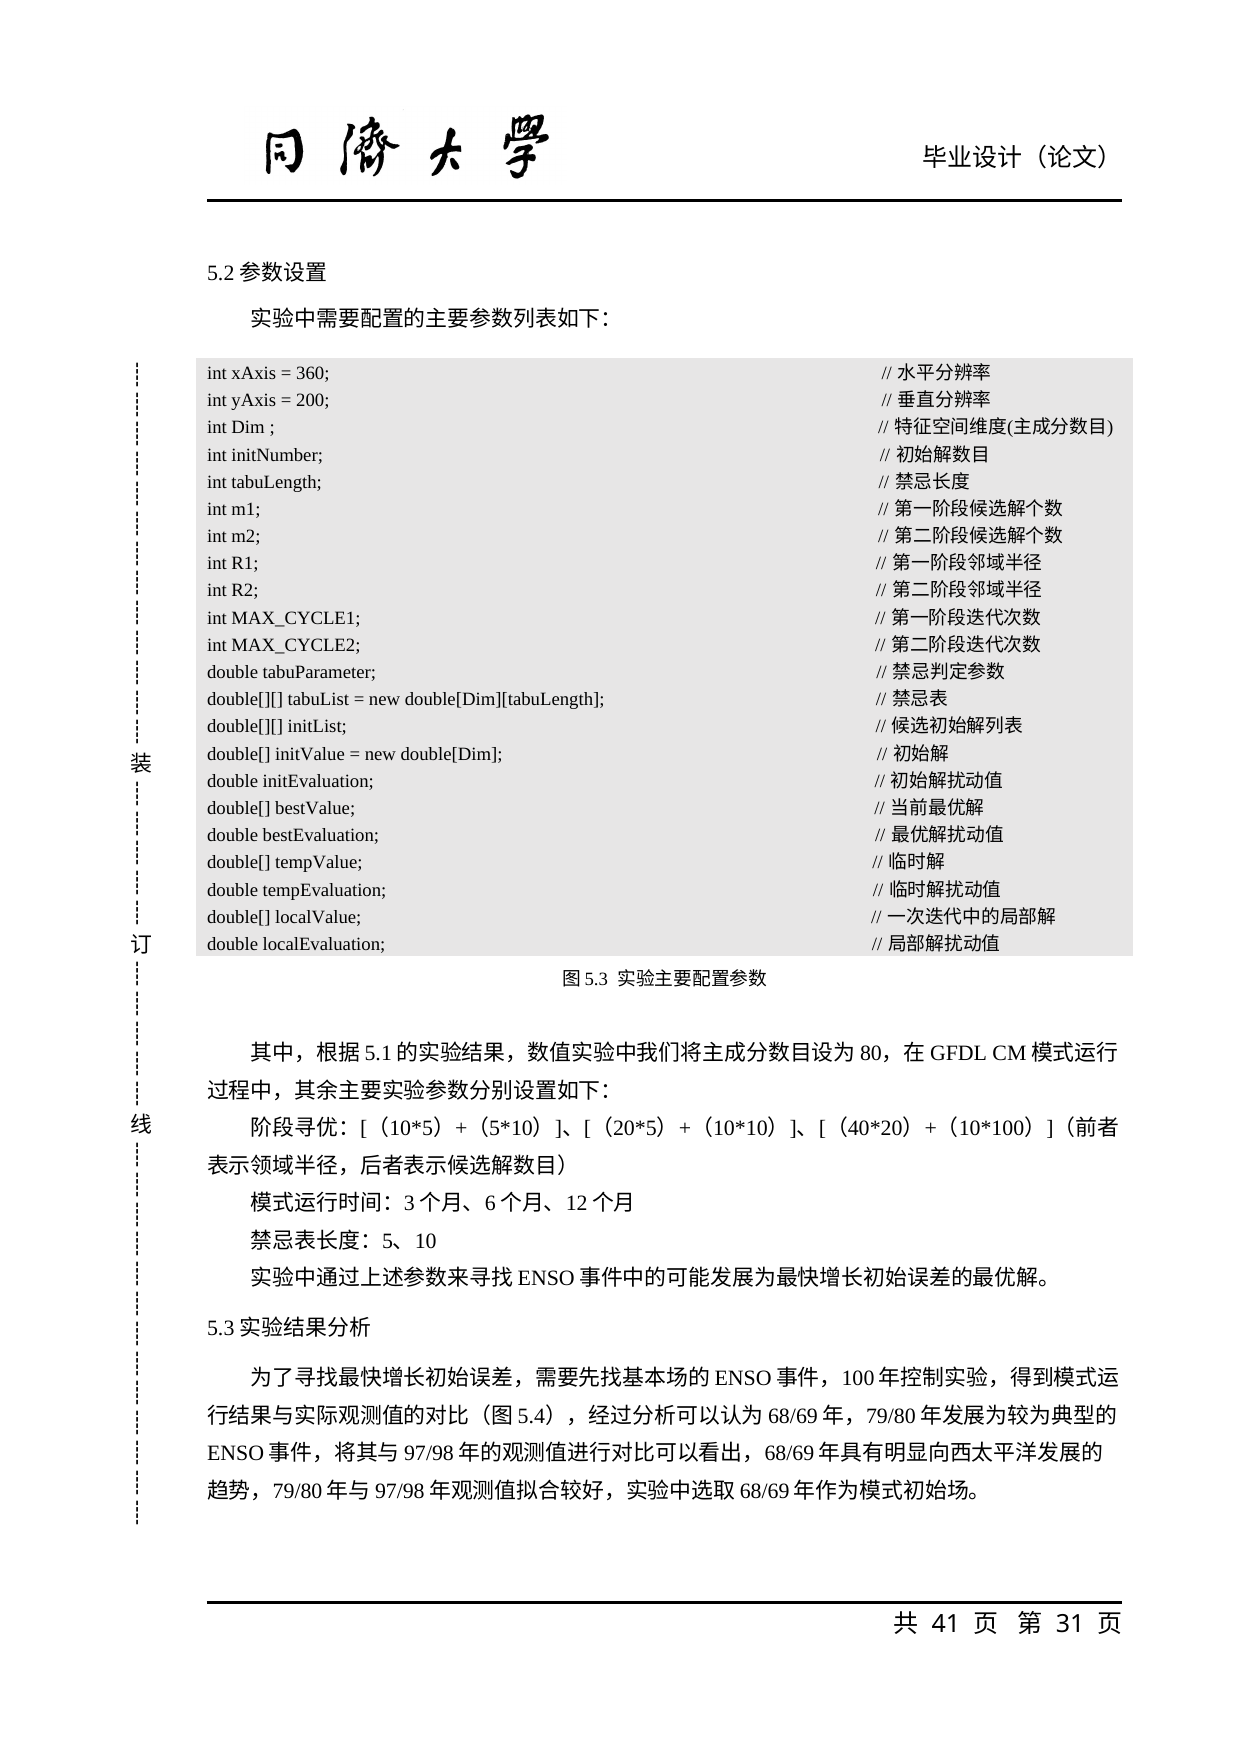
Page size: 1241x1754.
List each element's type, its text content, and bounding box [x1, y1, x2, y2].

text 其中，根据5.1的实验结果，数值实验中我们将主成分数目设为80，在GFDL CM模式运行过程中，其余主要实验参数分别设置如下： [207, 1031, 1122, 1106]
text 实验中需要配置的主要参数列表如下： [207, 301, 1122, 332]
picture [244, 106, 567, 185]
text 图5.3 实验主要配置参数 [207, 956, 1122, 993]
subtitle 5.3 实验结果分析 [207, 1306, 1122, 1343]
text 为了寻找最快增长初始误差，需要先找基本场的ENSO事件，100年控制实验，得到模式运行结果与实际观测值的对比（图5.4），经过分析可以认为68/69年，79/80年发展为较为典型的ENSO事件，将其与97/98年的观测值进行对比可以看出，68/69年具有明显向西太平洋发展的趋势，79/80年与97/98年观测值拟合较好，实验中选取68/69年作为模式初始场。 [207, 1356, 1122, 1506]
text 模式运行时间：3个月、6个月、12个月 [207, 1181, 1122, 1218]
text 禁忌表长度：5、10 [207, 1218, 1122, 1256]
text 实验中通过上述参数来寻找ENSO事件中的可能发展为最快增长初始误差的最优解。 [207, 1256, 1122, 1293]
table_header int xAxis = 360; // 水平分辨率 int yAxis = 200; // 垂直分辨率 int Dim ; // 特征空间维度(主成分数目) int initNumber; // 初始解数目 int tabuLength; // 禁忌长度 int m1; // 第一阶段候选解个数 int m2; // 第二阶段候选解个数 int R1; // 第一阶段邻域半径 int R2; // 第二阶段邻域半径 int MAX_CYCLE1; // 第一阶段迭代次数 int MAX_CYCLE2; // 第二阶段迭代次数 double tabuParameter; // 禁忌判定参数 double[][] tabuList = new double[Dim][tabuLength]; // 禁忌表 double[][] initList; // 候选初始解列表 double[] initValue = new double[Dim]; // 初始解 double initEvaluation; // 初始解扰动值 double[] bestValue; // 当前最优解 double bestEvaluation; // 最优解扰动值 double[] tempValue; // 临时解 double tempEvaluation; // 临时解扰动值 double[] localValue; // 一次迭代中的局部解 double localEvaluation; // 局部解扰动值 [196, 358, 1133, 956]
subtitle 5.2 参数设置 [207, 251, 1122, 288]
text 阶段寻优：[（10*5）+（5*10）]、[（20*5）+（10*10）]、[（40*20）+（10*100）]（前者表示领域半径，后者表示候选解数目） [207, 1106, 1122, 1181]
